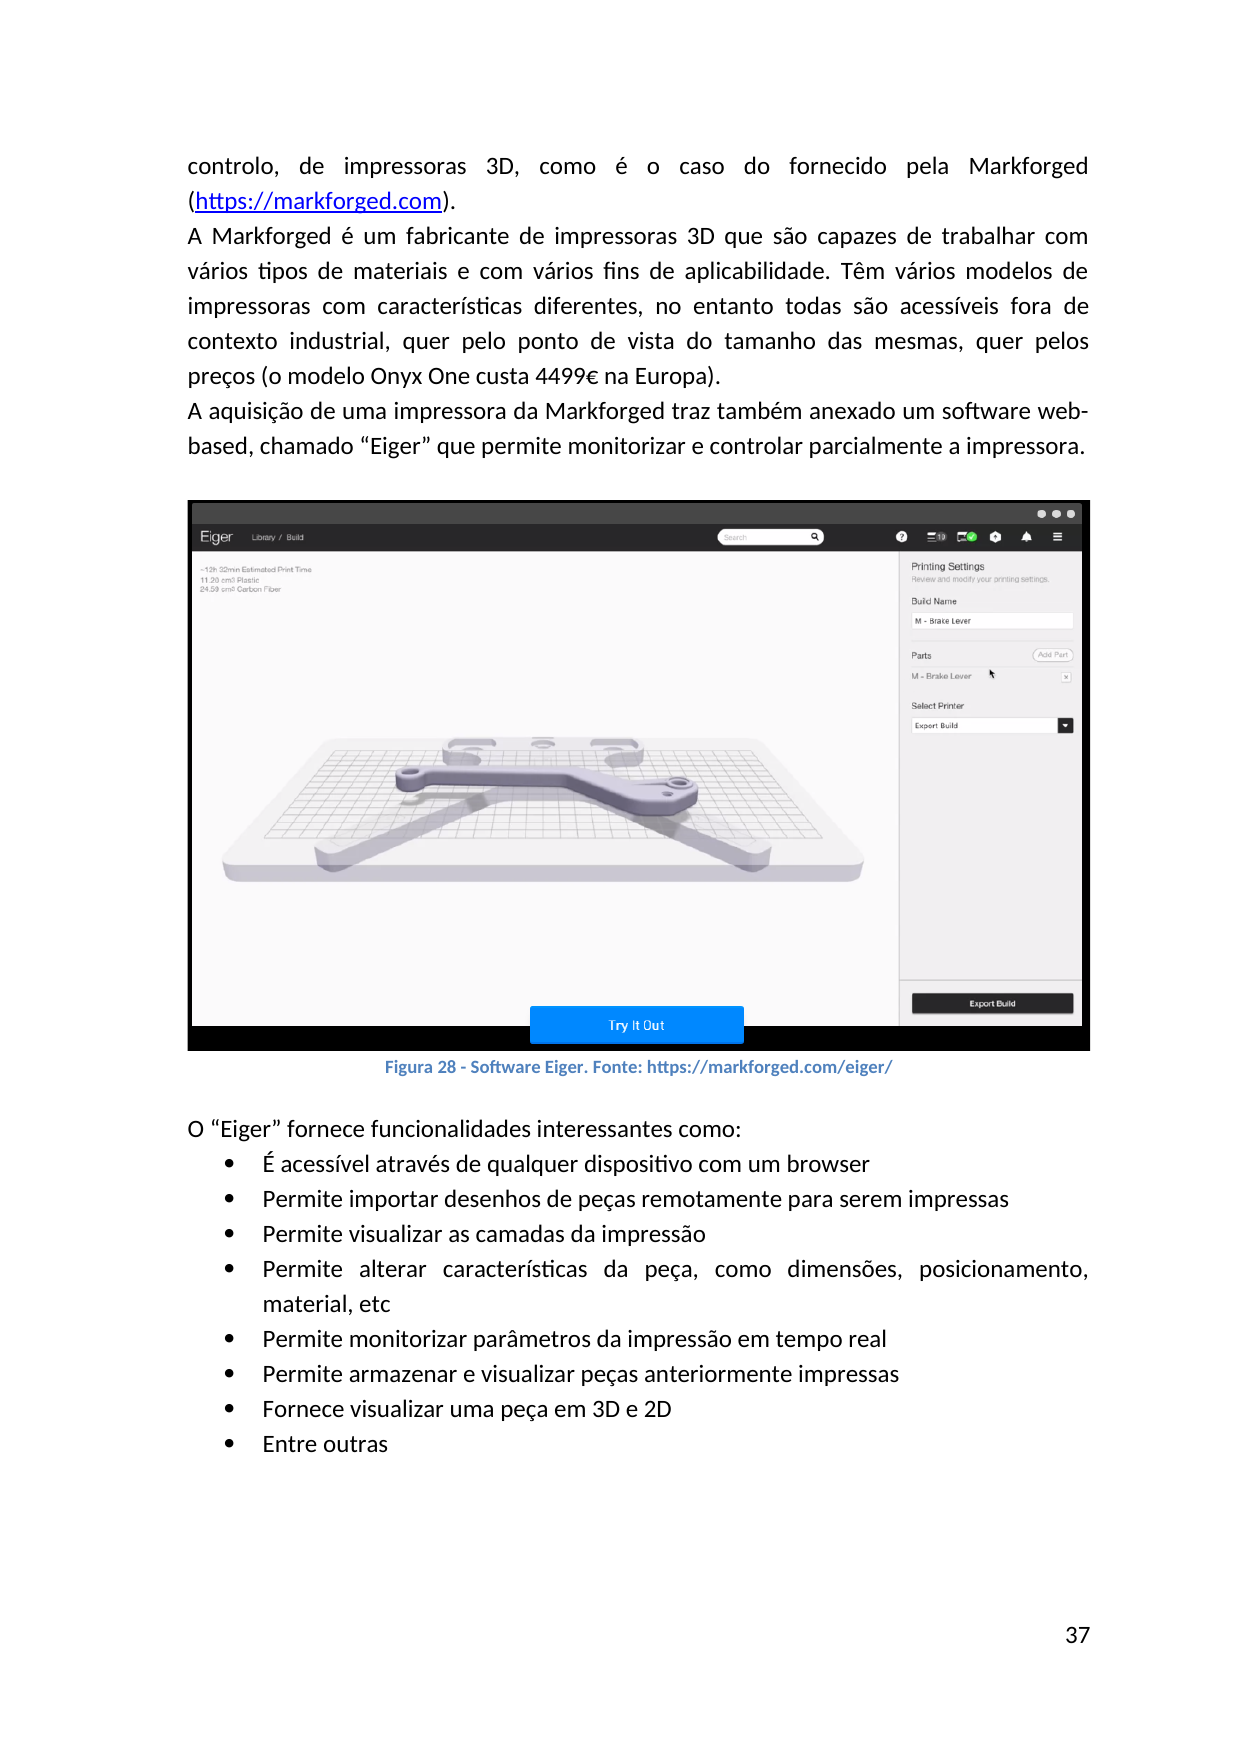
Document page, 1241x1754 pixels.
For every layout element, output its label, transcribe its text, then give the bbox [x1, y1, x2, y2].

list É acessível através de qualquer dispositivo com um browser [225, 1148, 1090, 1178]
picture [187, 500, 1091, 1051]
list Permite visualizar as camadas da impressão [225, 1218, 1090, 1248]
text O “Eiger” fornece funcionalidades interessantes como: [187, 1113, 1090, 1143]
text A aquisição de uma impressora da Markforged traz também anexado um software web-based, chamado “Eiger” que permite monitorizar e controlar parcialmente a impressora. [187, 395, 1090, 461]
text A Markforged é um fabricante de impressoras 3D que são capazes de trabalhar com vários tipos de materiais e com vários fins de aplicabilidade. Têm vários modelos de impressoras com características diferentes, no entanto todas são acessíveis fora de contexto industrial, quer pelo ponto de vista do tamanho das mesmas, quer pelos preços (o modelo Onyx One custa 4499€ na Europa). [187, 220, 1090, 391]
list Entre outras [225, 1428, 1090, 1458]
list Permite alterar características da peça, como dimensões, posicionamento, material, etc [225, 1253, 1090, 1318]
list Permite armazenar e visualizar peças anteriormente impressas [225, 1358, 1090, 1388]
list Permite importar desenhos de peças remotamente para serem impressas [225, 1183, 1090, 1213]
list Permite monitorizar parâmetros da impressão em tempo real [225, 1323, 1090, 1353]
list Fornece visualizar uma peça em 3D e 2D [225, 1393, 1090, 1423]
